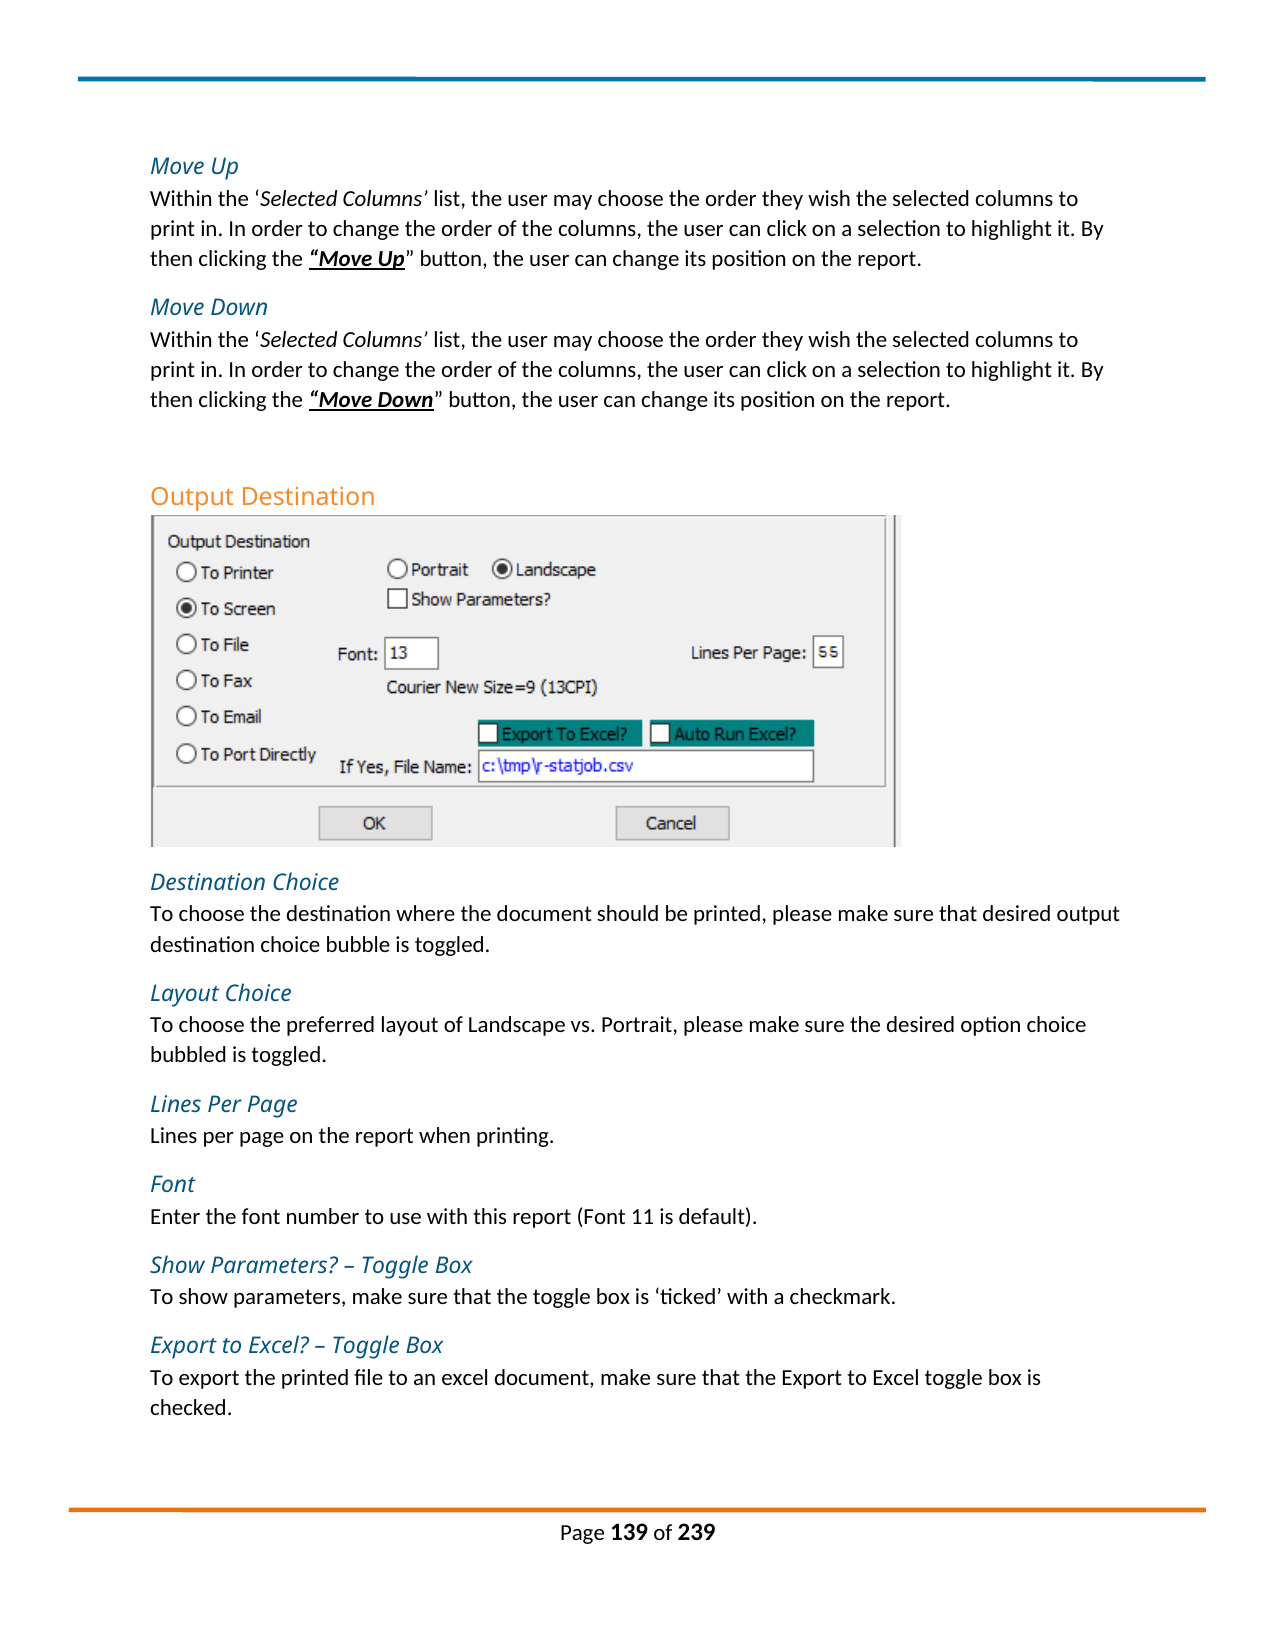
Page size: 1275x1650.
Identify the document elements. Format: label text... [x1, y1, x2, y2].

subtitle Layout Choice [150, 977, 1125, 1008]
text Enter the font number to use with this report (Font 11 is default). [150, 1202, 1125, 1230]
text Within the ‘Selected Columns’ list, the user may choose the order they wish the selected columns to print in. In order to change the order of the columns, the user can click on a selection to highlight it. By then clicking the “Move Down” button, the user can change its position on the report. [150, 325, 1125, 413]
subtitle Destination Choice [150, 866, 1125, 897]
text To choose the destination where the document should be printed, please make sure that desired output destination choice bubble is toggled. [150, 899, 1125, 958]
subtitle Output Destination [150, 479, 1125, 513]
subtitle Font [150, 1168, 1125, 1199]
text To choose the preferred layout of Landscape vs. Portrait, please make sure the desired option choice bubbled is toggled. [150, 1010, 1125, 1069]
text Lines per page on the report when printing. [150, 1121, 1125, 1149]
subtitle Export to Excel? – Toggle Box [150, 1329, 1125, 1361]
text Within the ‘Selected Columns’ list, the user may choose the order they wish the selected columns to print in. In order to change the order of the columns, the user can click on a selection to highlight it. By then clicking the “Move Up” button, the user can change its position on the report. [150, 184, 1125, 272]
subtitle Move Up [150, 150, 1125, 181]
subtitle Move Down [150, 291, 1125, 322]
subtitle Lines Per Page [150, 1087, 1125, 1119]
picture [150, 515, 902, 847]
text To export the printed file to an excel document, make sure that the Export to Excel toggle box is checked. [150, 1363, 1125, 1421]
text To show parameters, make sure that the toggle box is ‘ticked’ with a checkmark. [150, 1282, 1125, 1311]
subtitle Show Parameters? – Toggle Box [150, 1249, 1125, 1280]
